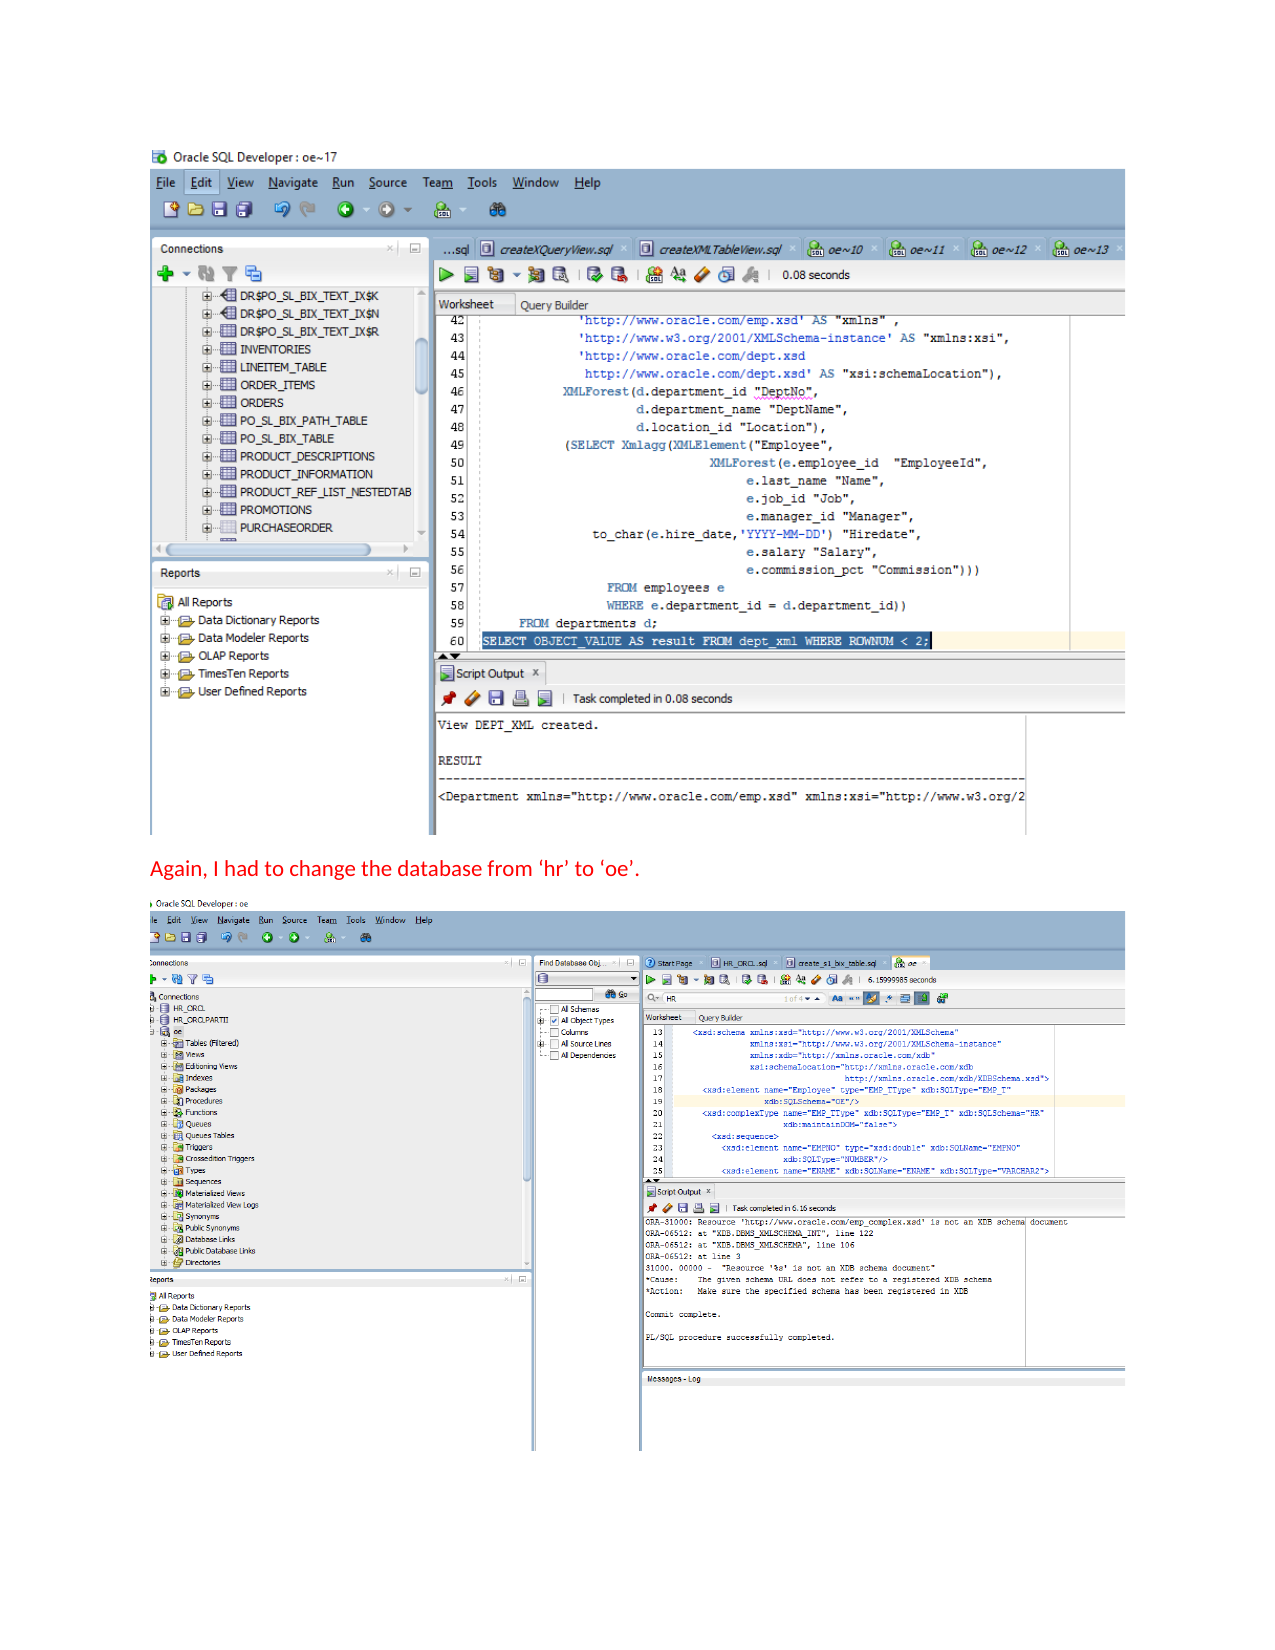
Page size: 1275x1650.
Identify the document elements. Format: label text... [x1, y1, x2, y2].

picture [150, 150, 1125, 835]
text Again, I had to change the database from ‘hr’ to ‘oe’. [150, 854, 1125, 882]
picture [150, 900, 1125, 1451]
